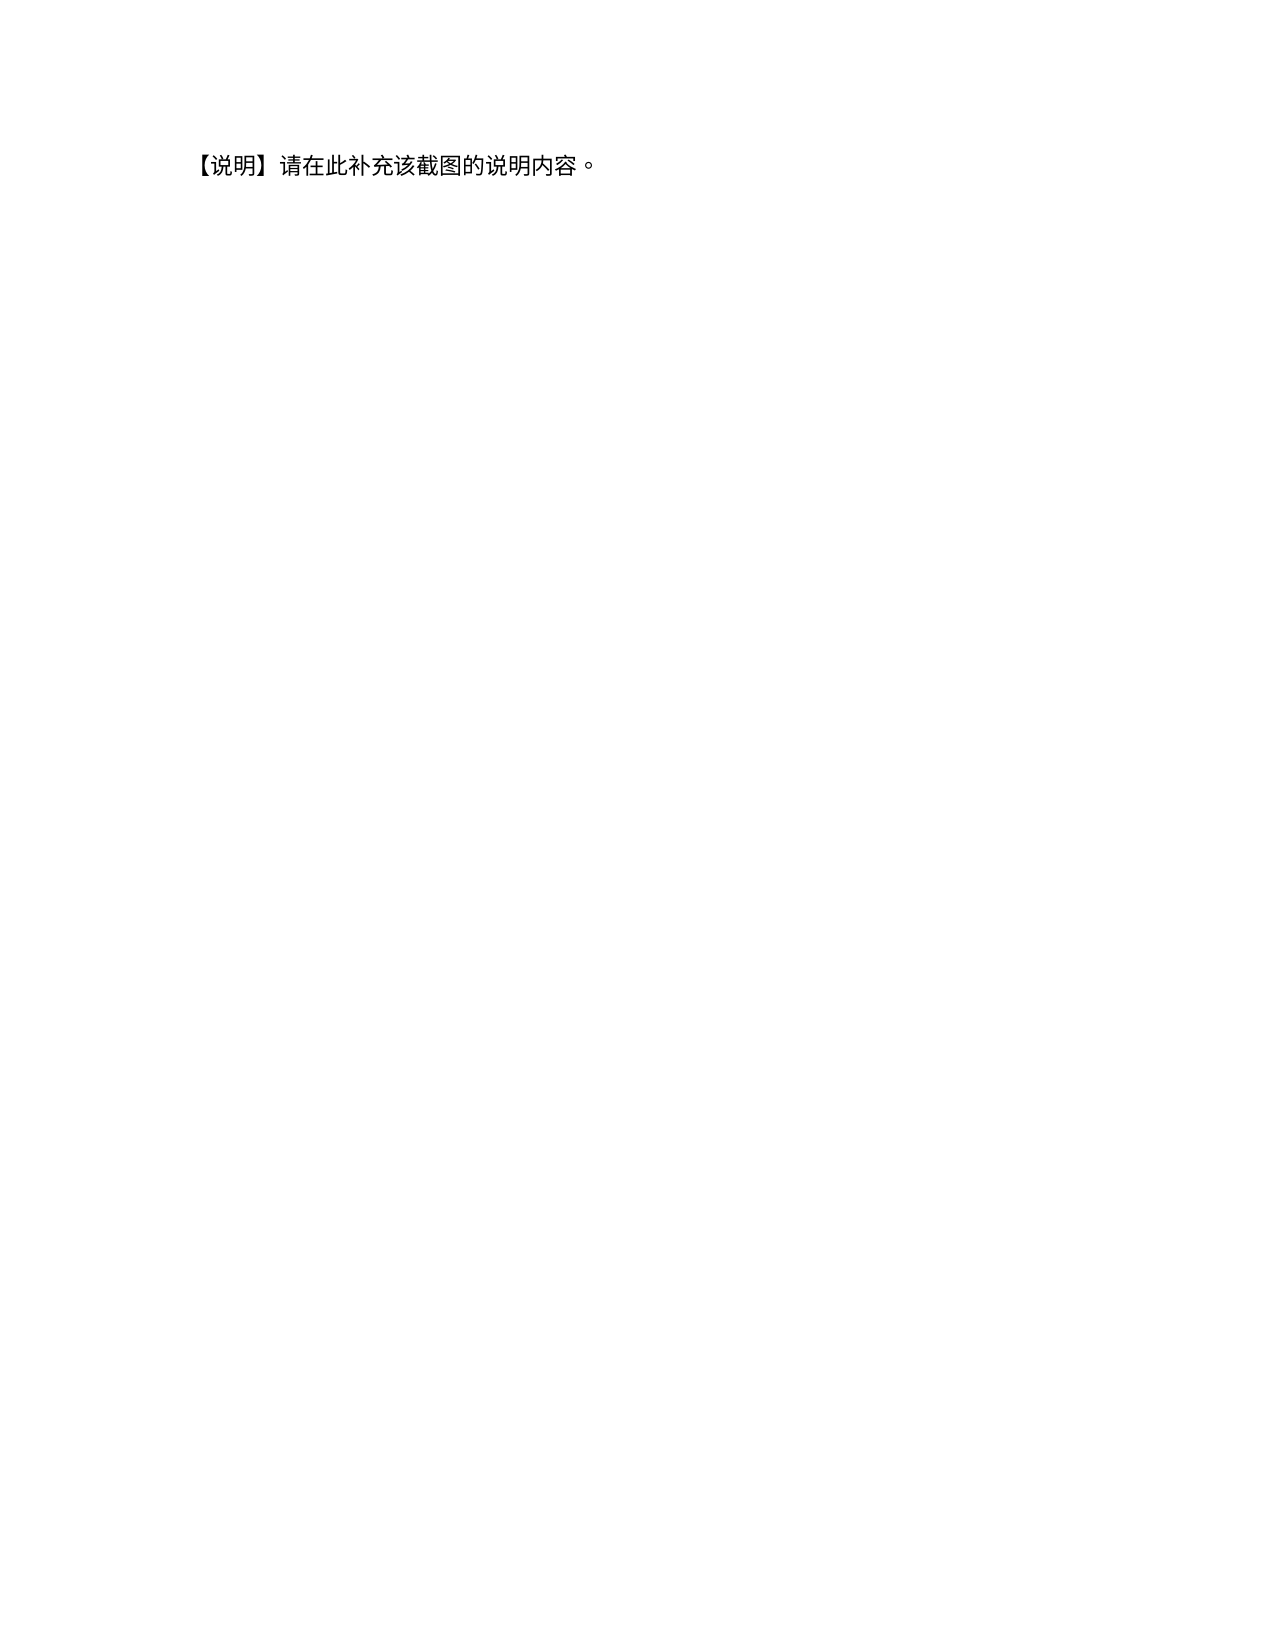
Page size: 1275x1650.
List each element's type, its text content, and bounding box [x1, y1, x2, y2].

text 【说明】请在此补充该截图的说明内容。 [187, 150, 1087, 211]
